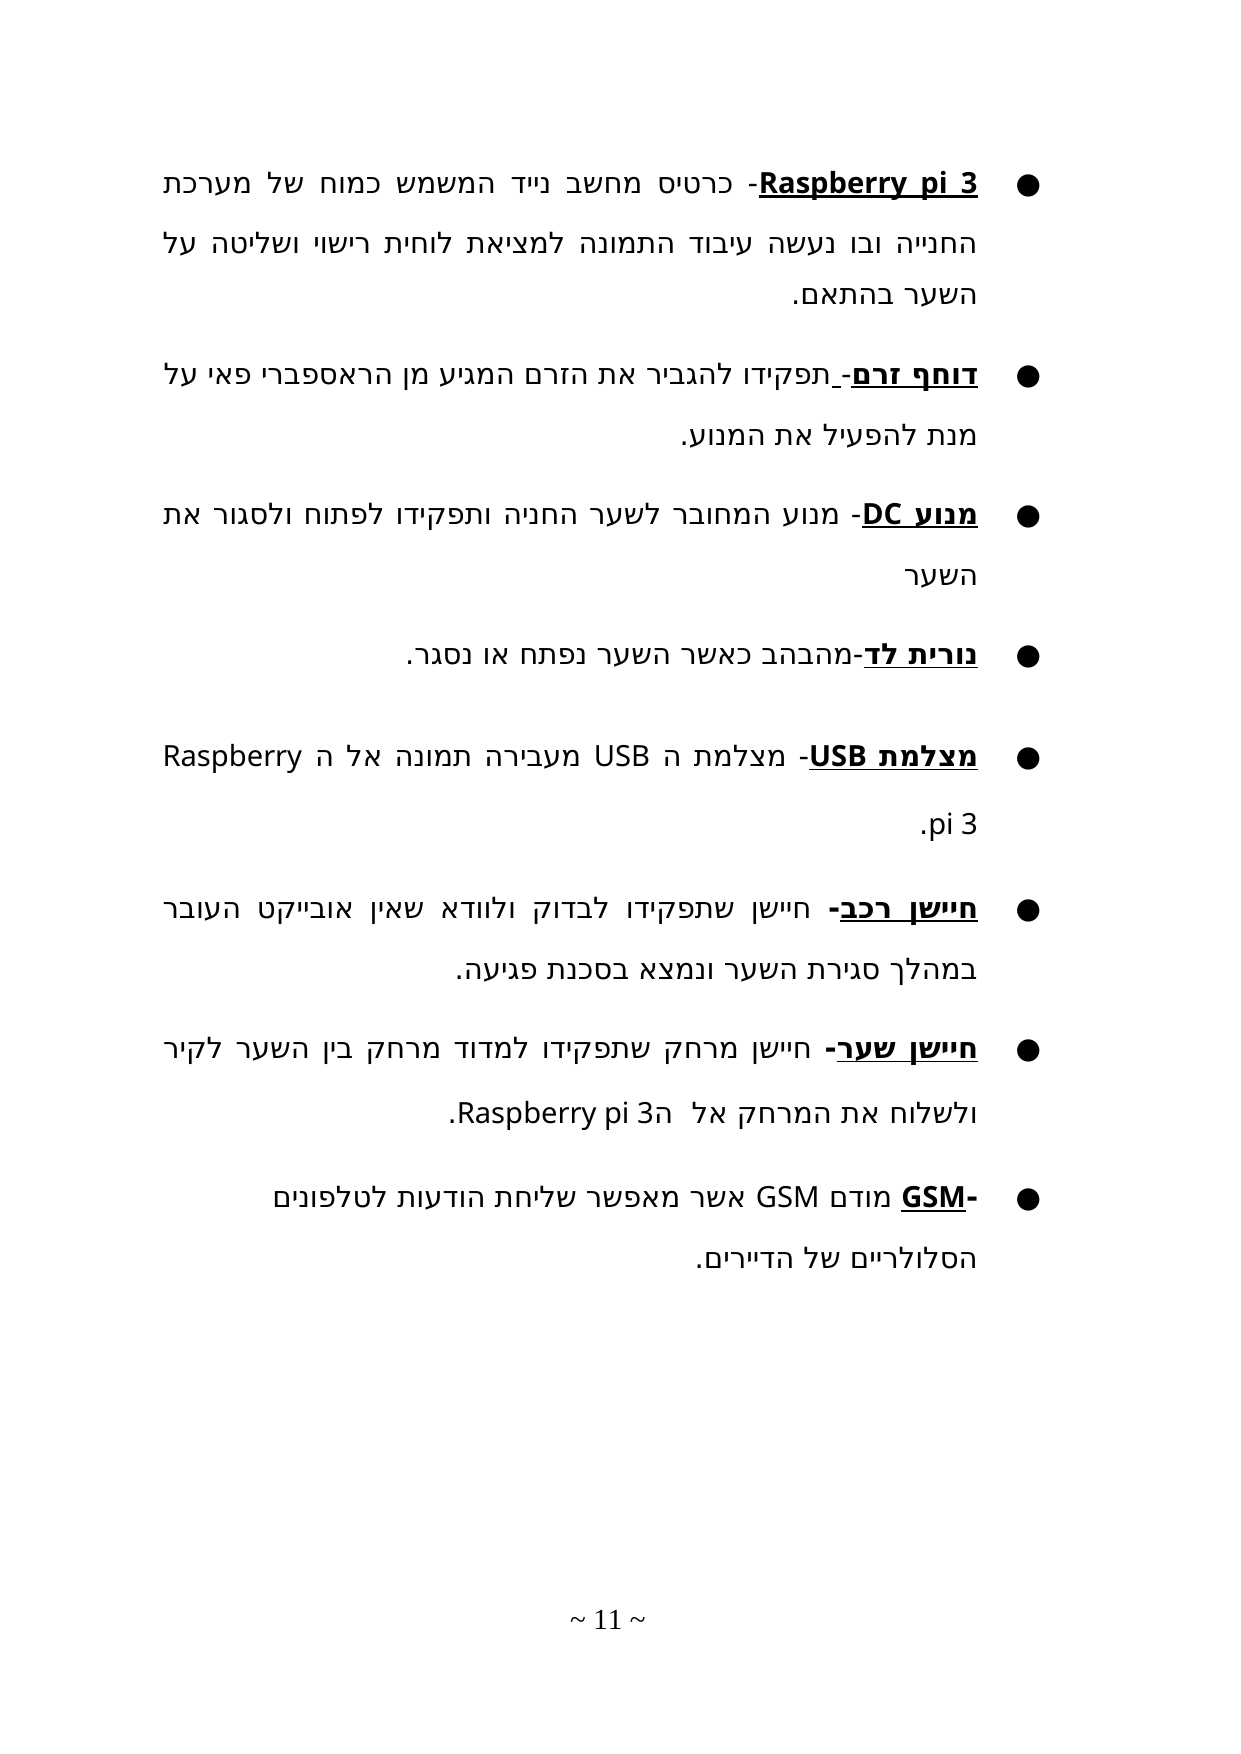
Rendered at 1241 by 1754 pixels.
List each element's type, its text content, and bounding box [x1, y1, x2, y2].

list נורית לד-מהבהב כאשר השער נפתח או נסגר. [162, 622, 1016, 681]
list -GSM מודם GSM אשר מאפשר שליחת הודעות לטלפונים הסלולריים של הדיירים. [162, 1164, 1016, 1275]
list Raspberry pi 3- כרטיס מחשב נייד המשמש כמוח של מערכת החנייה ובו נעשה עיבוד התמונה למציאת לוחית רישוי ושליטה על השער בהתאם. [162, 150, 1016, 312]
list חיישן רכב- חיישן שתפקידו לבדוק ולוודא שאין אובייקט העובר במהלך סגירת השער ונמצא בסכנת פגיעה. [162, 875, 1016, 986]
list מנוע DC- מנוע המחובר לשער החניה ותפקידו לפתוח ולסגור את השער [162, 481, 1016, 592]
list דוחף זרם- תפקידו להגביר את הזרם המגיע מן הראספברי פאי על מנת להפעיל את המנוע. [162, 341, 1016, 452]
list חיישן שער- חיישן מרחק שתפקידו למדוד מרחק בין השער לקיר ולשלוח את המרחק אל הRaspberry pi 3. [162, 1016, 1016, 1132]
list מצלמת USB- מצלמת ה USB מעבירה תמונה אל ה Raspberry pi 3. [162, 724, 1016, 843]
